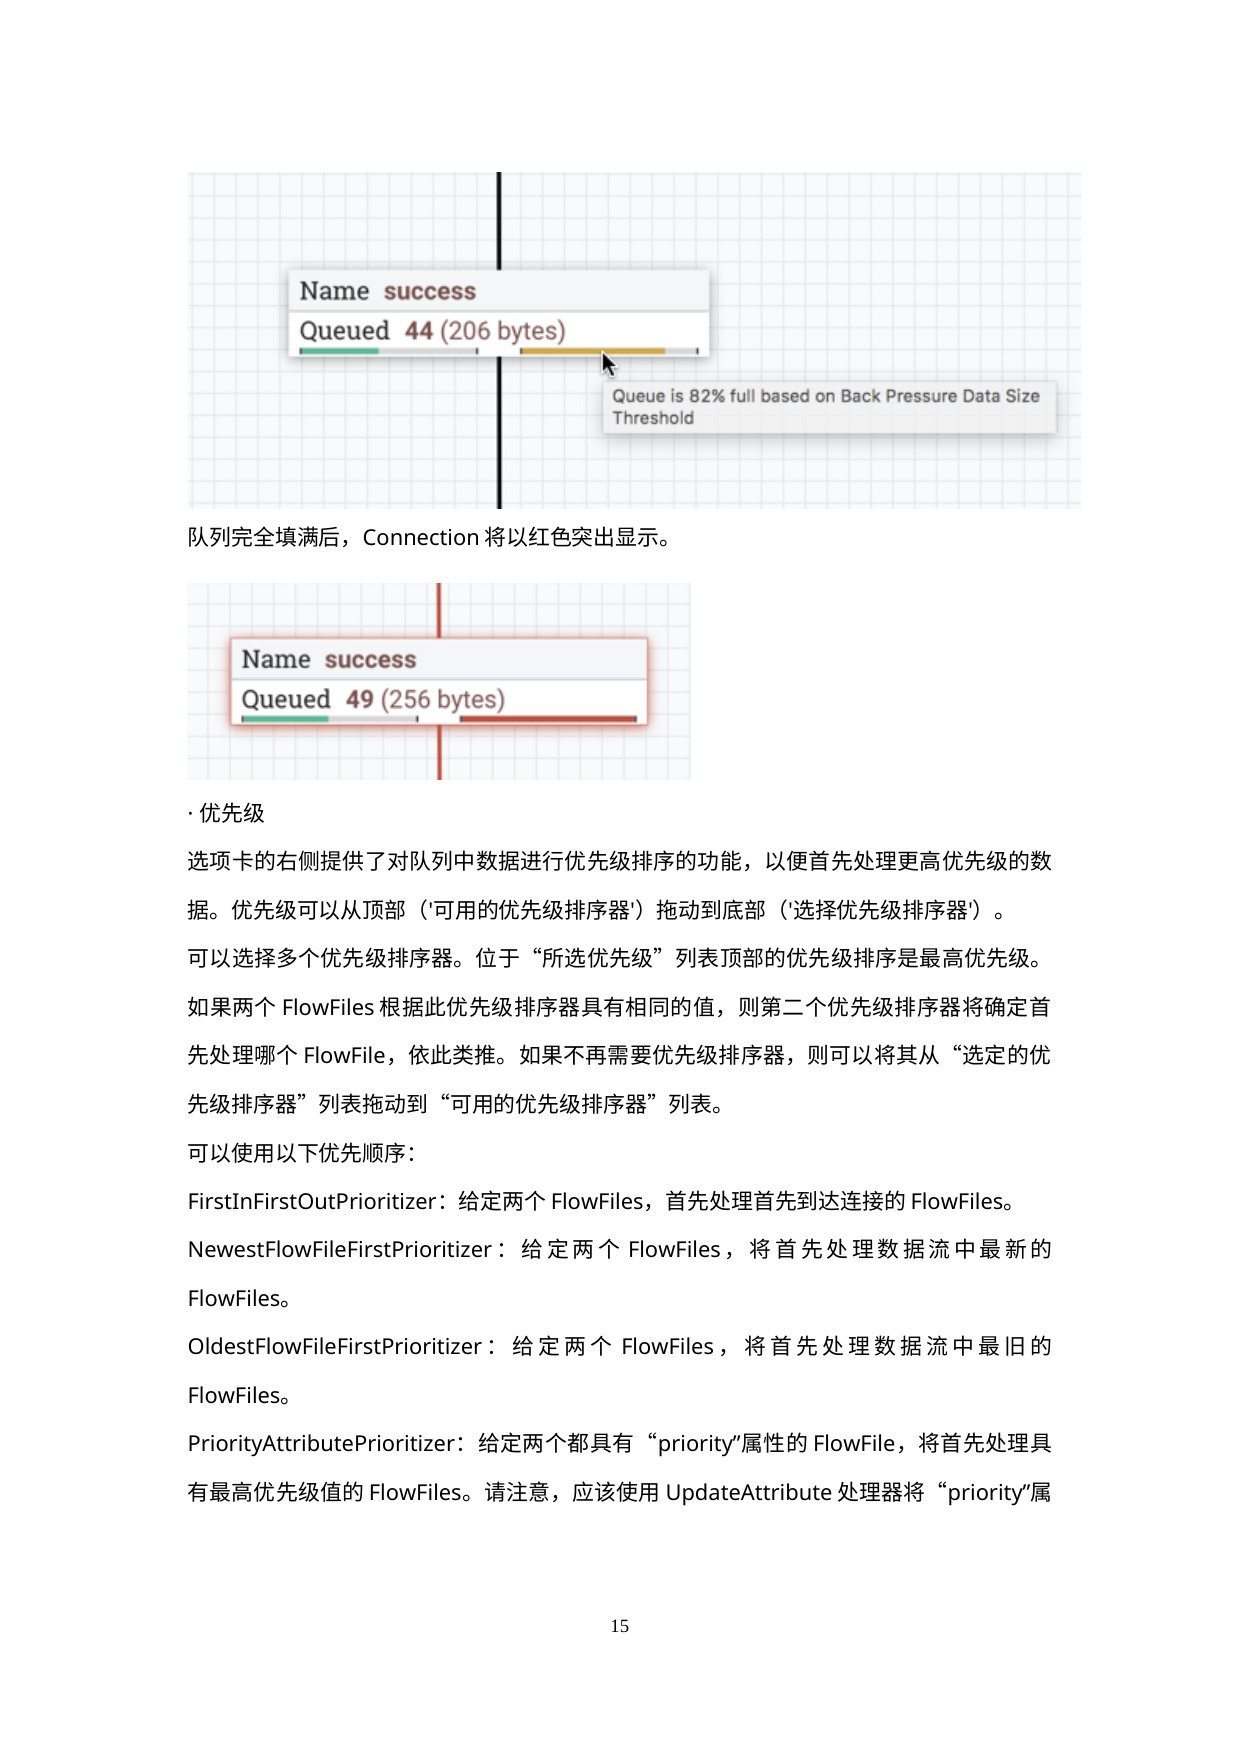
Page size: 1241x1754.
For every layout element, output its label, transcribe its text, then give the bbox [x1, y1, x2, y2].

text OldestFlowFileFirstPrioritizer：给定两个FlowFiles，将首先处理数据流中最旧的FlowFiles。 [187, 1329, 1053, 1410]
text 队列完全填满后，Connection将以红色突出显示。 [187, 519, 1053, 552]
picture [187, 583, 691, 780]
text 可以选择多个优先级排序器。位于“所选优先级”列表顶部的优先级排序是最高优先级。如果两个FlowFiles根据此优先级排序器具有相同的值，则第二个优先级排序器将确定首先处理哪个FlowFile，依此类推。如果不再需要优先级排序器，则可以将其从“选定的优先级排序器”列表拖动到“可用的优先级排序器”列表。 [187, 941, 1053, 1119]
text · 优先级 [187, 795, 1053, 828]
text 选项卡的右侧提供了对队列中数据进行优先级排序的功能，以便首先处理更高优先级的数据。优先级可以从顶部（'可用的优先级排序器'）拖动到底部（'选择优先级排序器'）。 [187, 844, 1053, 925]
picture [187, 172, 1082, 509]
text FirstInFirstOutPrioritizer：给定两个FlowFiles，首先处理首先到达连接的FlowFiles。 [187, 1184, 1053, 1216]
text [187, 1426, 1053, 1507]
text 可以使用以下优先顺序： [187, 1135, 1053, 1168]
text NewestFlowFileFirstPrioritizer：给定两个FlowFiles，将首先处理数据流中最新的FlowFiles。 [187, 1232, 1053, 1313]
